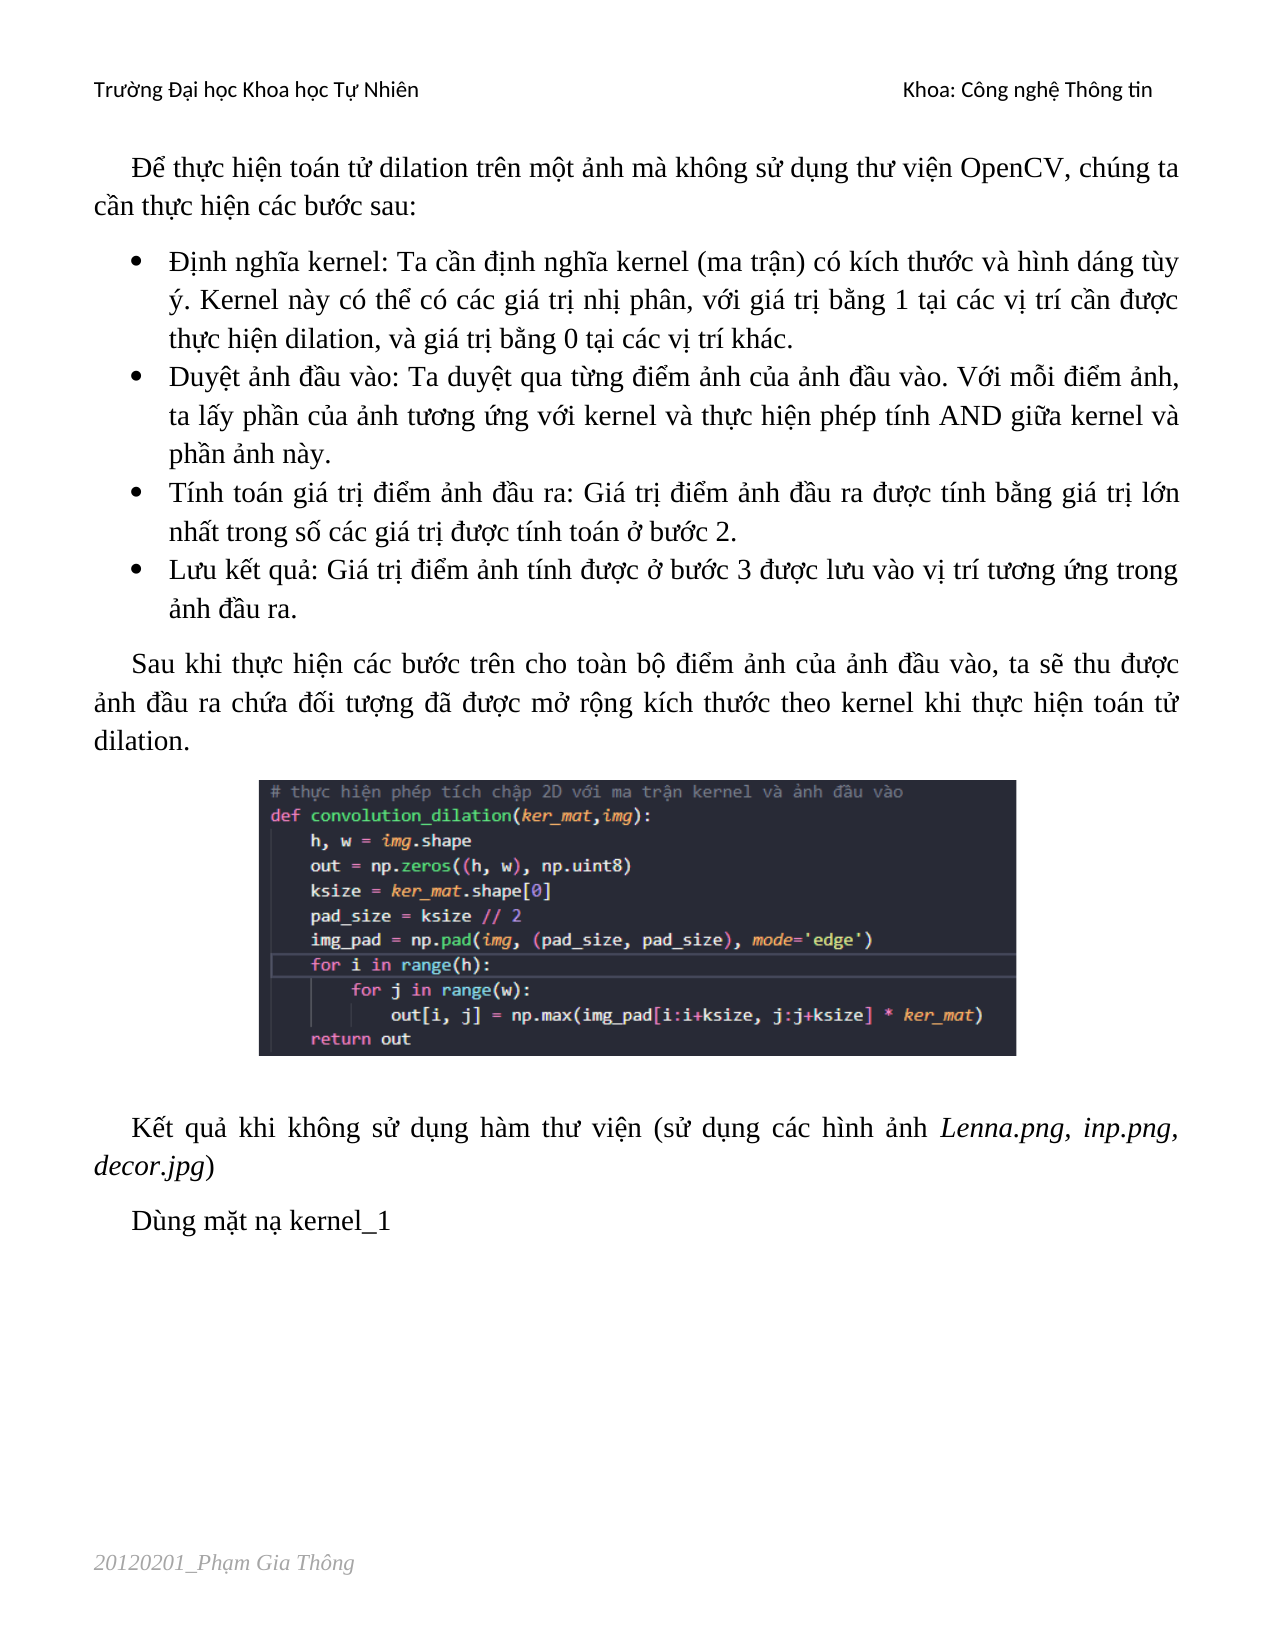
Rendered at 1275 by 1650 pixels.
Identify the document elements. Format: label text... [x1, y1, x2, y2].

text Kết quả khi không sử dụng hàm thư viện (sử dụng các hình ảnh Lenna.png, inp.png, decor.jpg) [94, 1110, 1181, 1182]
picture [258, 780, 1017, 1056]
list Định nghĩa kernel: Ta cần định nghĩa kernel (ma trận) có kích thước và hình dáng tùy ý. Kernel này có thể có các giá trị nhị phân, với giá trị bằng 1 tại các vị trí cần được thực hiện dilation, và giá trị bằng 0 tại các vị trí khác. [131, 244, 1181, 354]
text Dùng mặt nạ kernel_1 [94, 1203, 1181, 1237]
text Sau khi thực hiện các bước trên cho toàn bộ điểm ảnh của ảnh đầu vào, ta sẽ thu được ảnh đầu ra chứa đối tượng đã được mở rộng kích thước theo kernel khi thực hiện toán tử dilation. [94, 646, 1181, 757]
text Để thực hiện toán tử dilation trên một ảnh mà không sử dụng thư viện OpenCV, chúng ta cần thực hiện các bước sau: [94, 150, 1181, 222]
list Duyệt ảnh đầu vào: Ta duyệt qua từng điểm ảnh của ảnh đầu vào. Với mỗi điểm ảnh, ta lấy phần của ảnh tương ứng với kernel và thực hiện phép tính AND giữa kernel và phần ảnh này. [131, 359, 1181, 470]
list Tính toán giá trị điểm ảnh đầu ra: Giá trị điểm ảnh đầu ra được tính bằng giá trị lớn nhất trong số các giá trị được tính toán ở bước 2. [131, 475, 1181, 547]
list Lưu kết quả: Giá trị điểm ảnh tính được ở bước 3 được lưu vào vị trí tương ứng trong ảnh đầu ra. [131, 552, 1181, 624]
